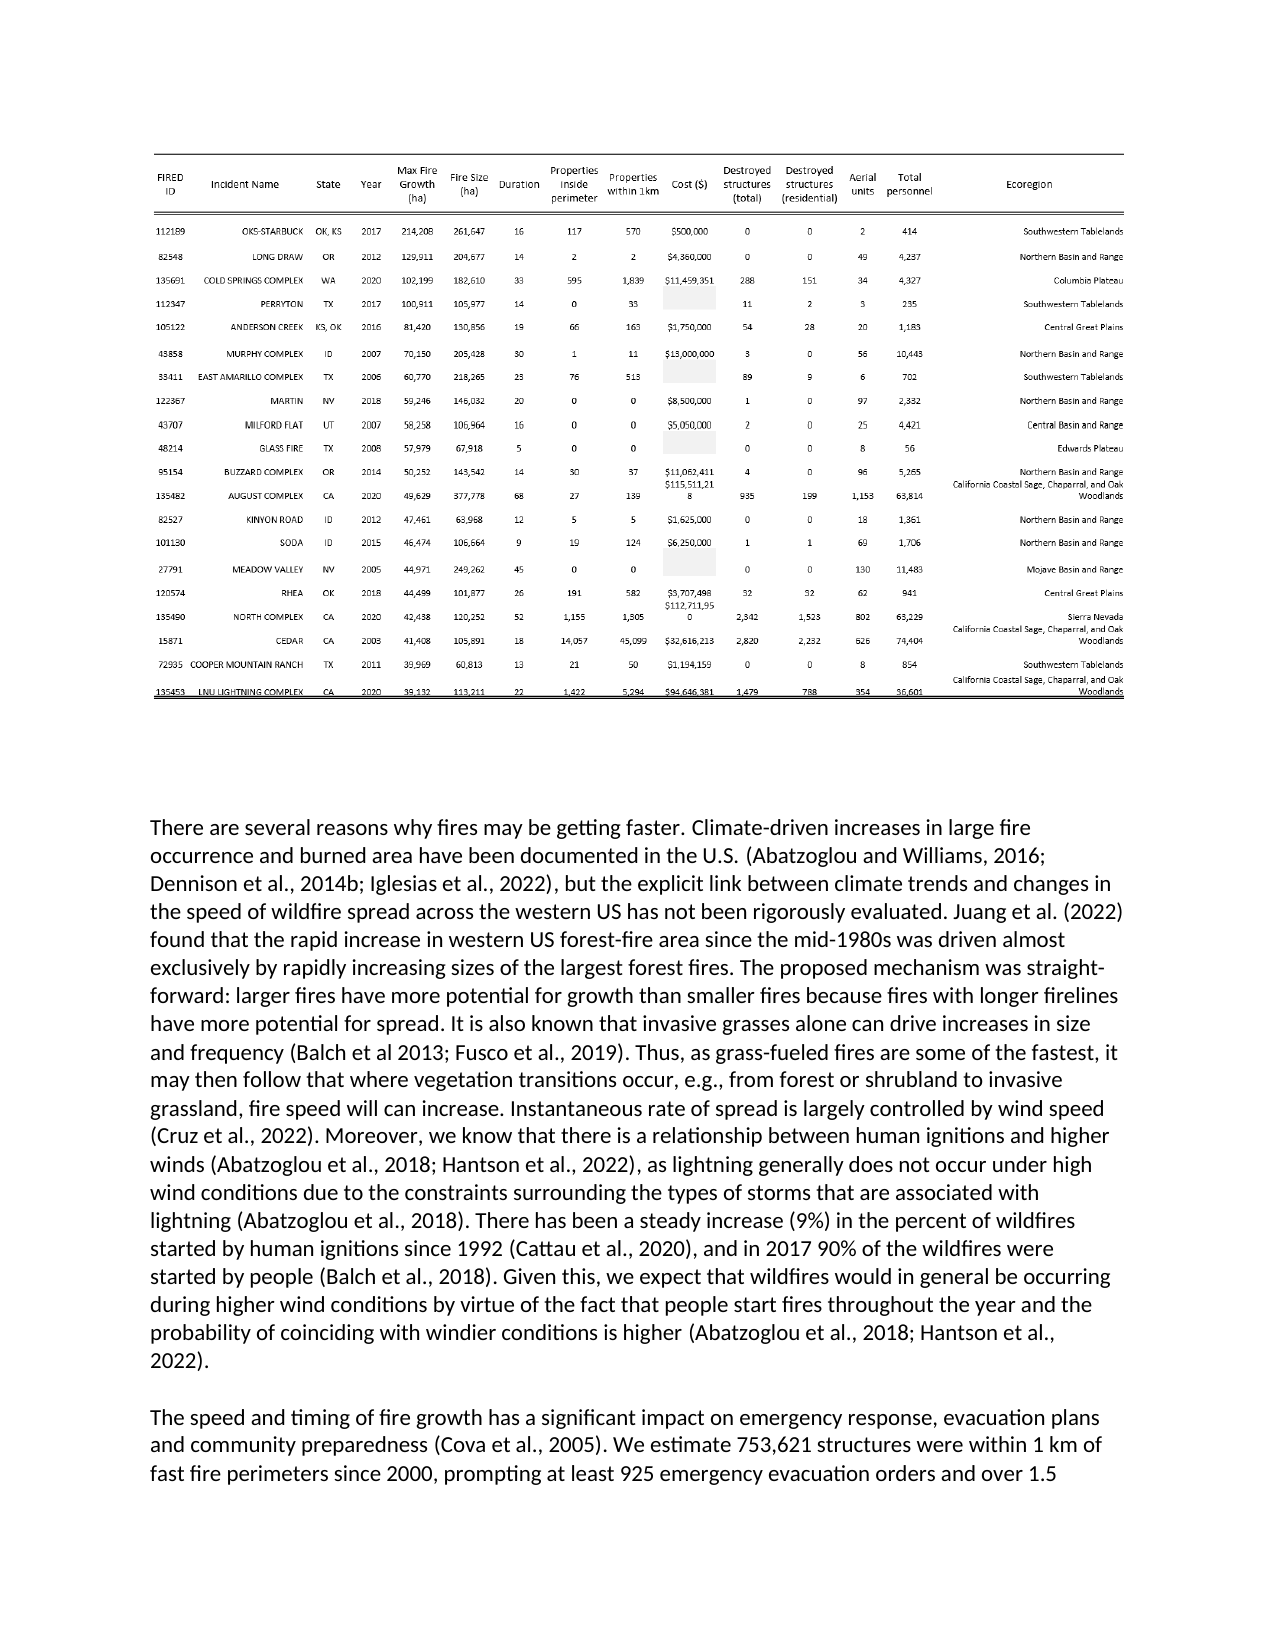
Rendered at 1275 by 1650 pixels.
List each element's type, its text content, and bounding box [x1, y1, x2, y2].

text There are several reasons why fires may be getting faster. Climate-driven increases in large fire occurrence and burned area have been documented in the U.S. (Abatzoglou and Williams, 2016; Dennison et al., 2014b; Iglesias et al., 2022), but the explicit link between climate trends and changes in the speed of wildfire spread across the western US has not been rigorously evaluated. Juang et al. (2022) found that the rapid increase in western US forest-fire area since the mid-1980s was driven almost exclusively by rapidly increasing sizes of the largest forest fires. The proposed mechanism was straight-forward: larger fires have more potential for growth than smaller fires because fires with longer firelines have more potential for spread. It is also known that invasive grasses alone can drive increases in size and frequency (Balch et al 2013; Fusco et al., 2019). Thus, as grass-fueled fires are some of the fastest, it may then follow that where vegetation transitions occur, e.g., from forest or shrubland to invasive grassland, fire speed will can increase. Instantaneous rate of spread is largely controlled by wind speed (Cruz et al., 2022). Moreover, we know that there is a relationship between human ignitions and higher winds (Abatzoglou et al., 2018; Hantson et al., 2022), as lightning generally does not occur under high wind conditions due to the constraints surrounding the types of storms that are associated with lightning (Abatzoglou et al., 2018). There has been a steady increase (9%) in the percent of wildfires started by human ignitions since 1992 (Cattau et al., 2020), and in 2017 90% of the wildfires were started by people (Balch et al., 2018). Given this, we expect that wildfires would in general be occurring during higher wind conditions by virtue of the fact that people start fires throughout the year and the probability of coinciding with windier conditions is higher (Abatzoglou et al., 2018; Hantson et al., 2022). [150, 813, 1125, 1374]
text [150, 1403, 1125, 1487]
picture [150, 150, 1125, 701]
